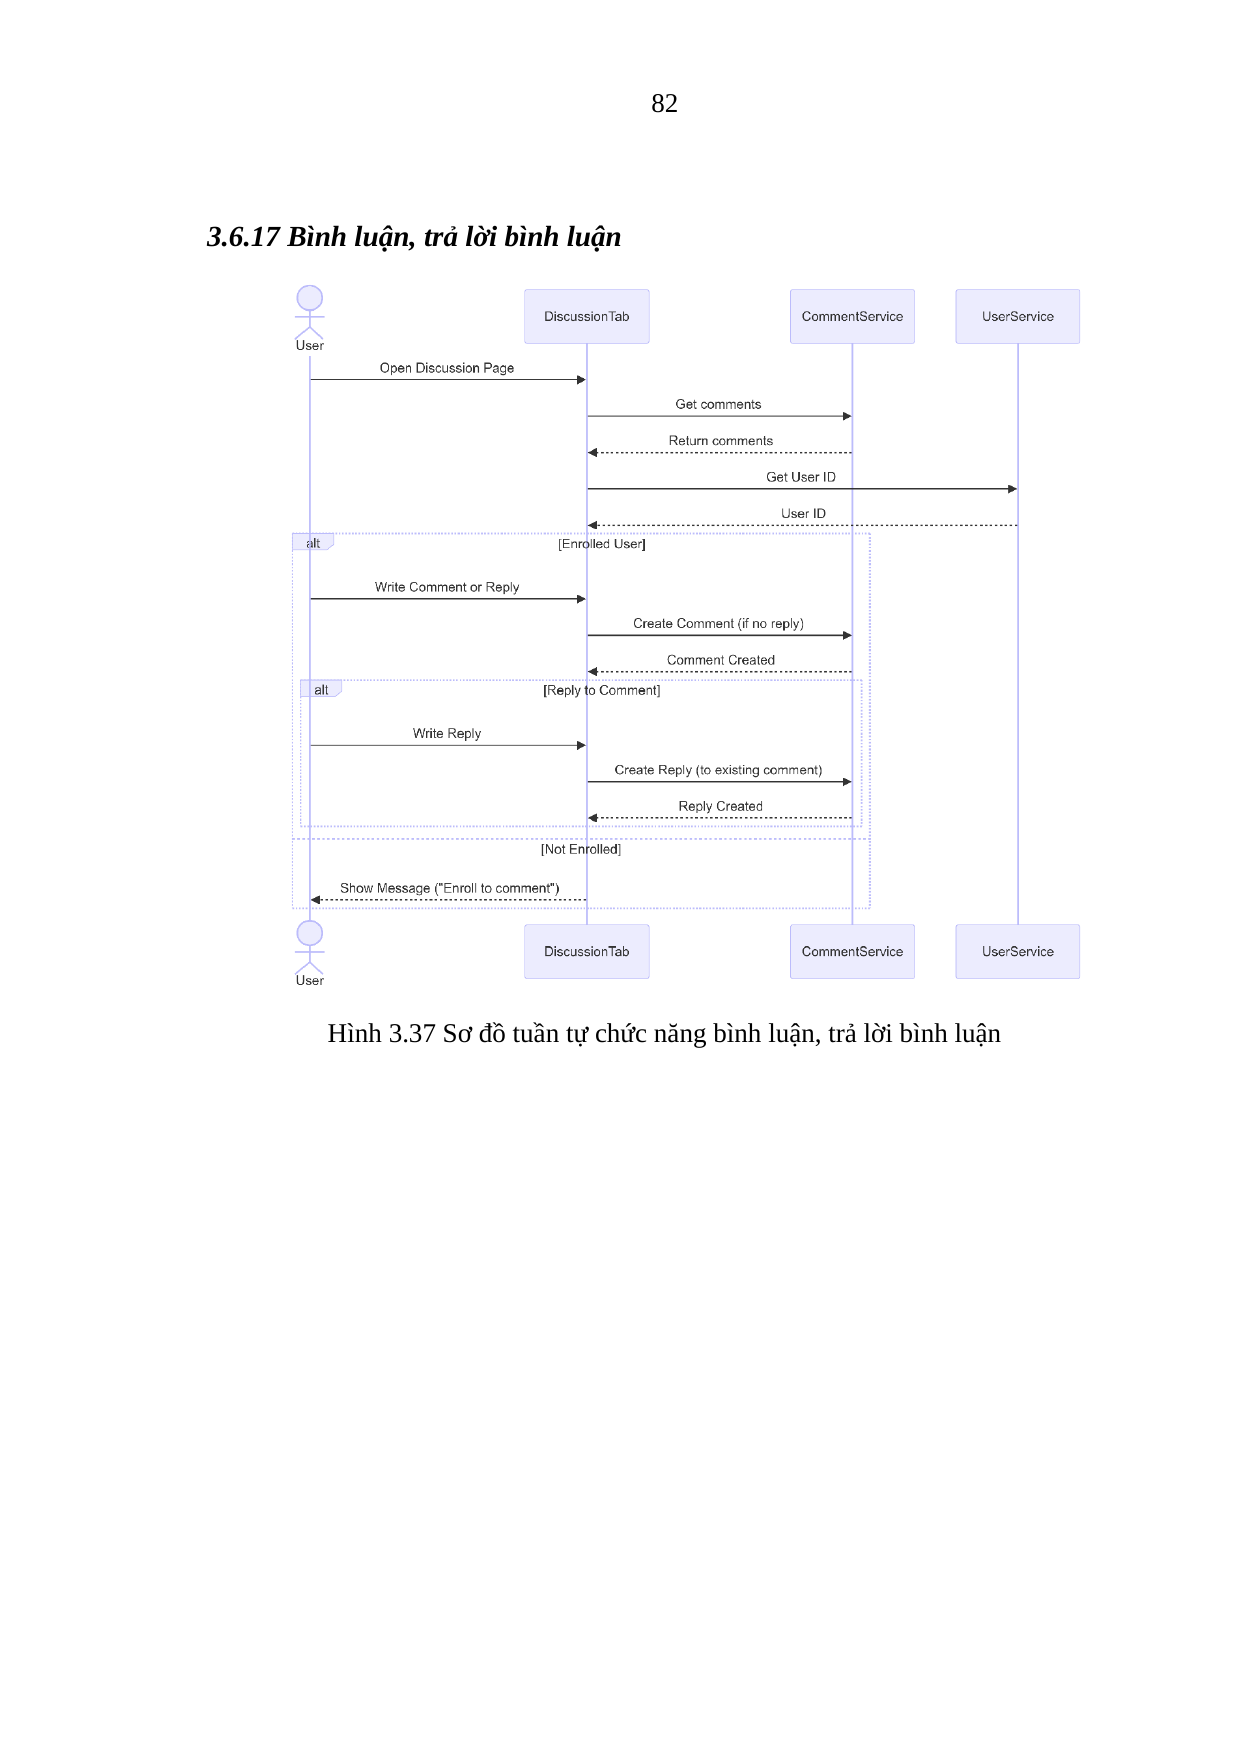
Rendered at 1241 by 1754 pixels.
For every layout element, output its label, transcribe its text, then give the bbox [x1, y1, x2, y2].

picture [206, 282, 1123, 989]
subtitle Bình luận, trả lời bình luận [207, 219, 1122, 253]
